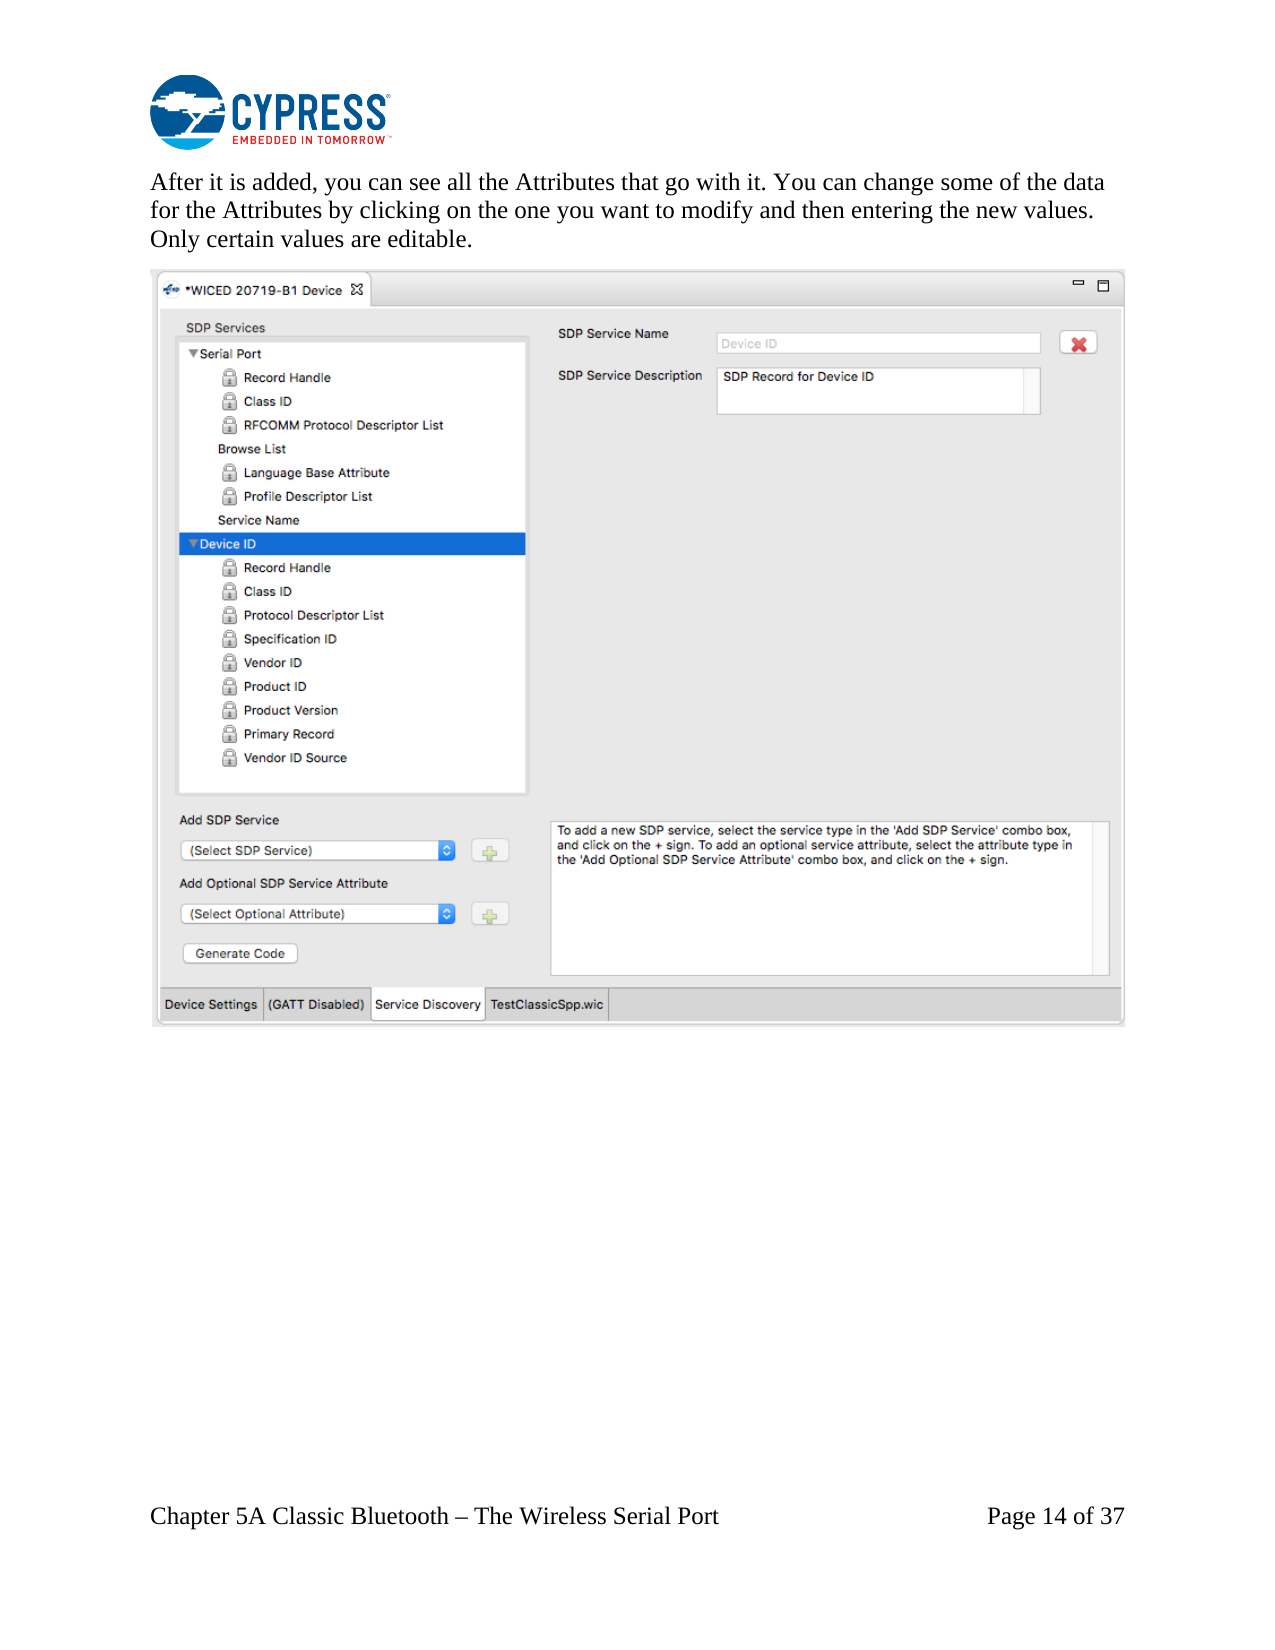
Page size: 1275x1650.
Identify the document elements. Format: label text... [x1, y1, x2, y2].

picture [150, 269, 1125, 1027]
text After it is added, you can see all the Attributes that go with it. You can change some of the data for the Attributes by clicking on the one you want to modify and then entering the new values. Only certain values are editable. [150, 167, 1125, 253]
picture [150, 75, 392, 150]
